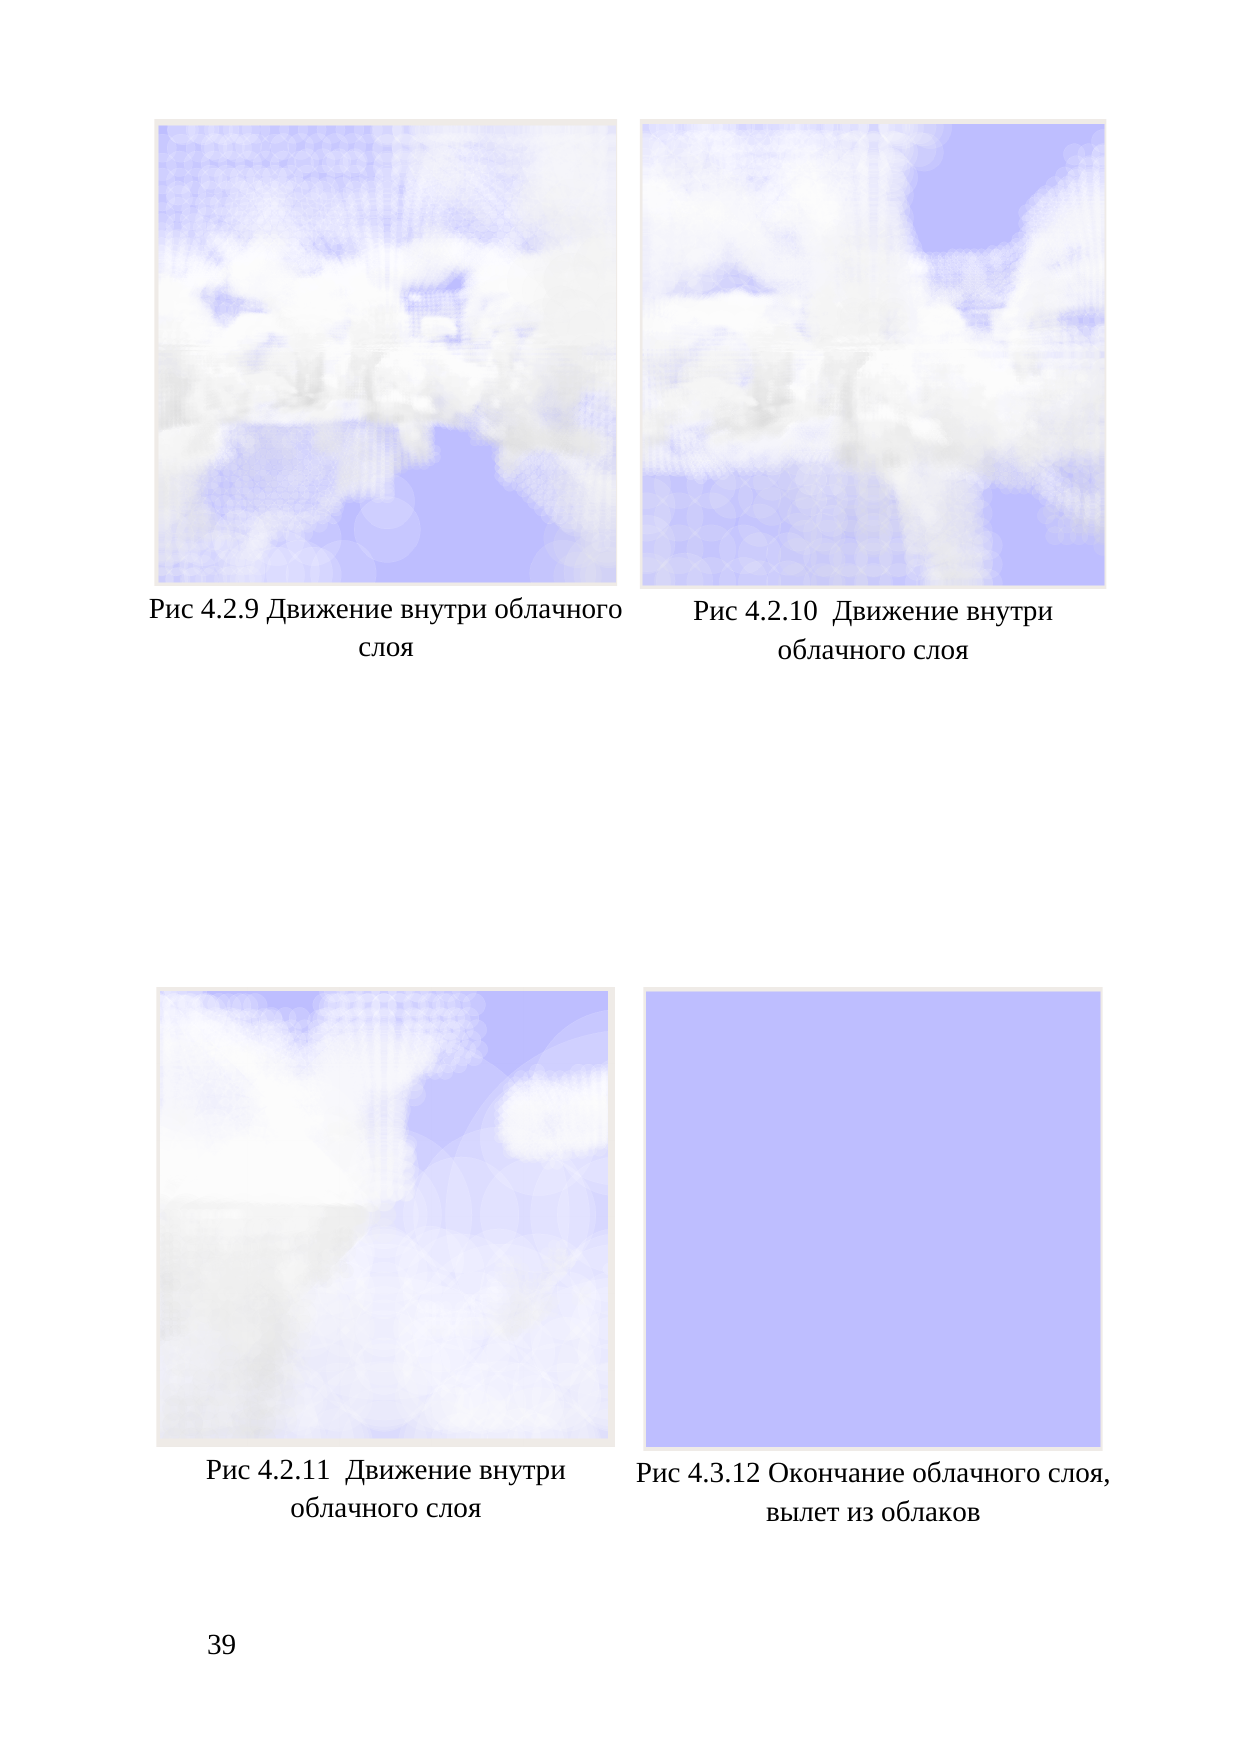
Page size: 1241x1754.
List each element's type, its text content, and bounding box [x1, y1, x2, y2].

picture [154, 119, 618, 586]
picture [643, 987, 1103, 1451]
table_cell Рис 4.2.10 Движение внутри облачного слоя [630, 114, 1117, 982]
picture [639, 119, 1107, 589]
table_cell Рис 4.3.12 Окончание облачного слоя, вылет из облаков [630, 982, 1117, 1538]
table_cell Рис 4.2.9 Движение внутри облачного слоя [142, 114, 629, 982]
picture [156, 987, 615, 1447]
table_cell Рис 4.2.11 Движение внутри облачного слоя [142, 982, 629, 1538]
